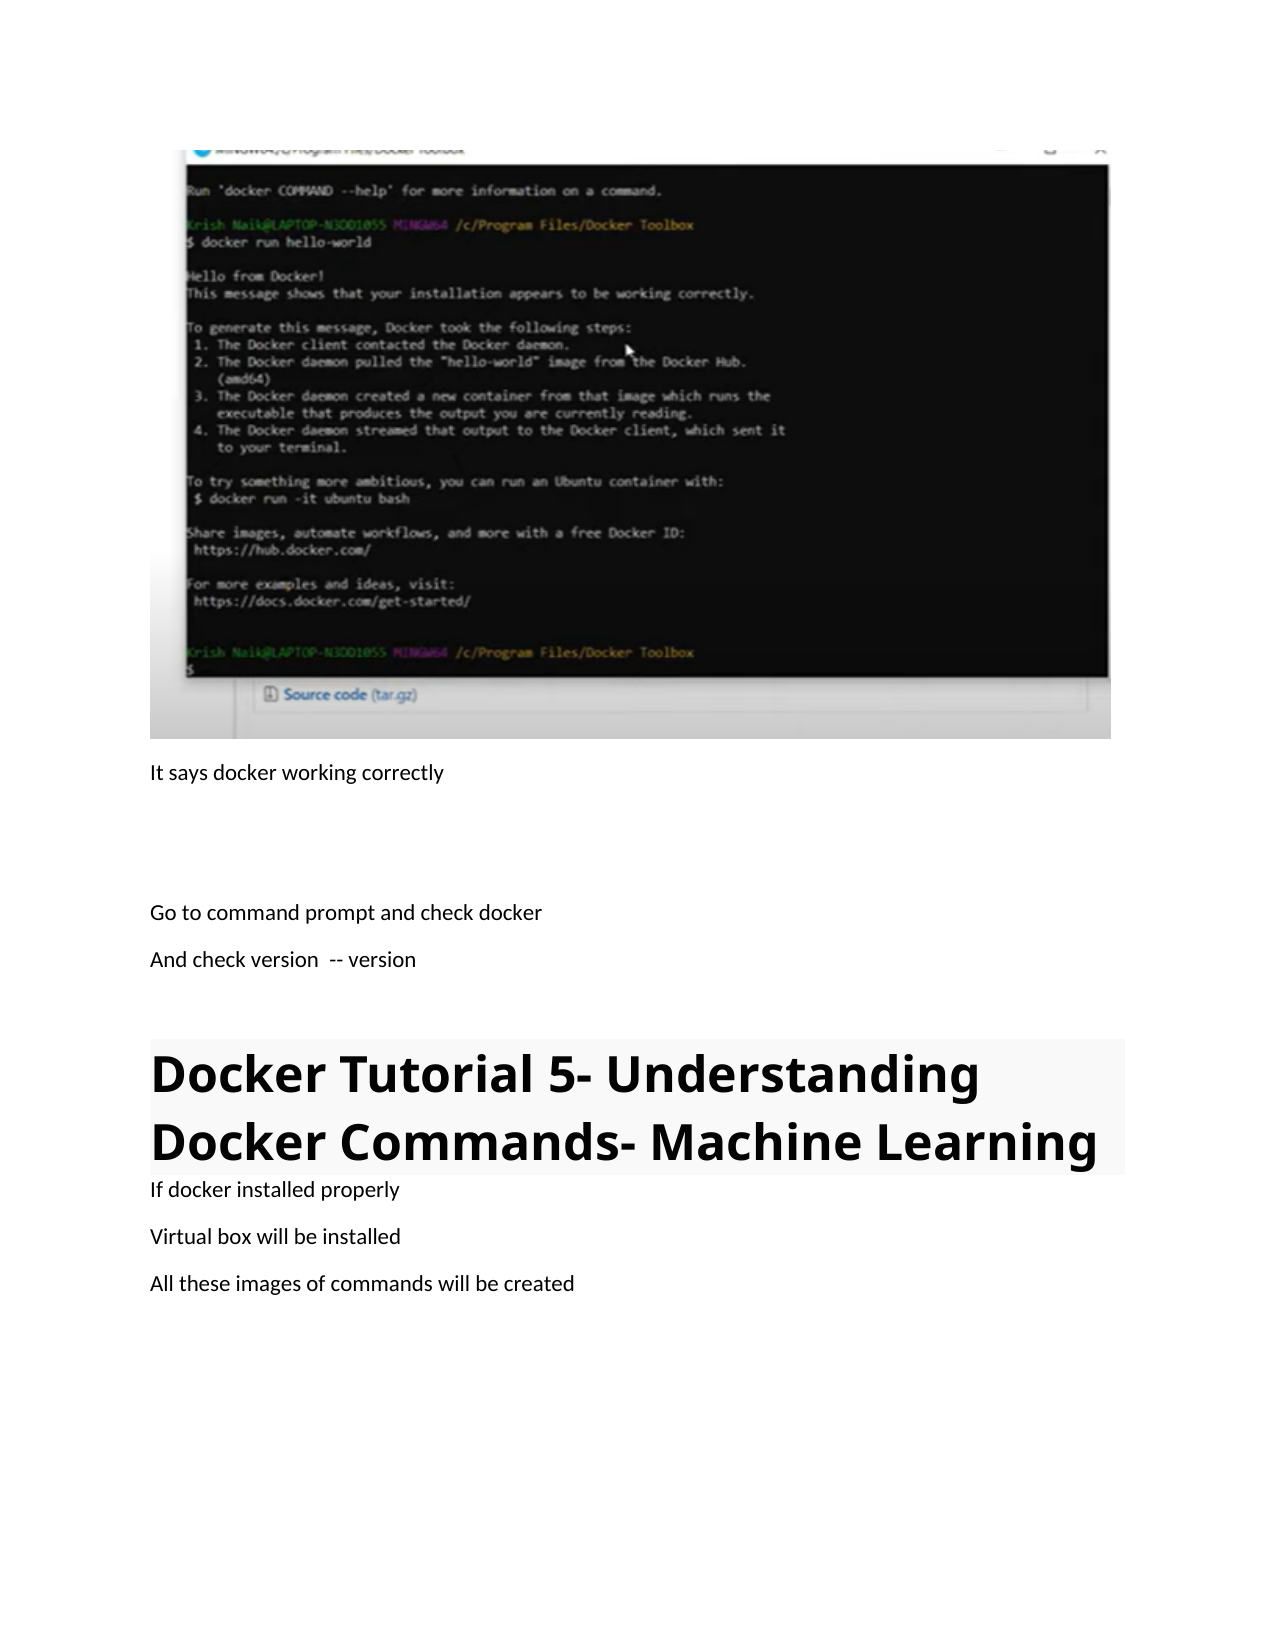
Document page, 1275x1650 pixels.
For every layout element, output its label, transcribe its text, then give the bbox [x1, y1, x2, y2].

text If docker installed properly [150, 1175, 1125, 1203]
text It says docker working correctly [150, 758, 1125, 786]
text And check version -- version [150, 945, 1125, 973]
text Virtual box will be installed [150, 1222, 1125, 1250]
text Docker Tutorial 5- Understanding Docker Commands- Machine Learning [150, 1039, 1125, 1175]
picture [150, 150, 1111, 739]
text Go to command prompt and check docker [150, 898, 1125, 927]
text All these images of commands will be created [150, 1269, 1125, 1297]
